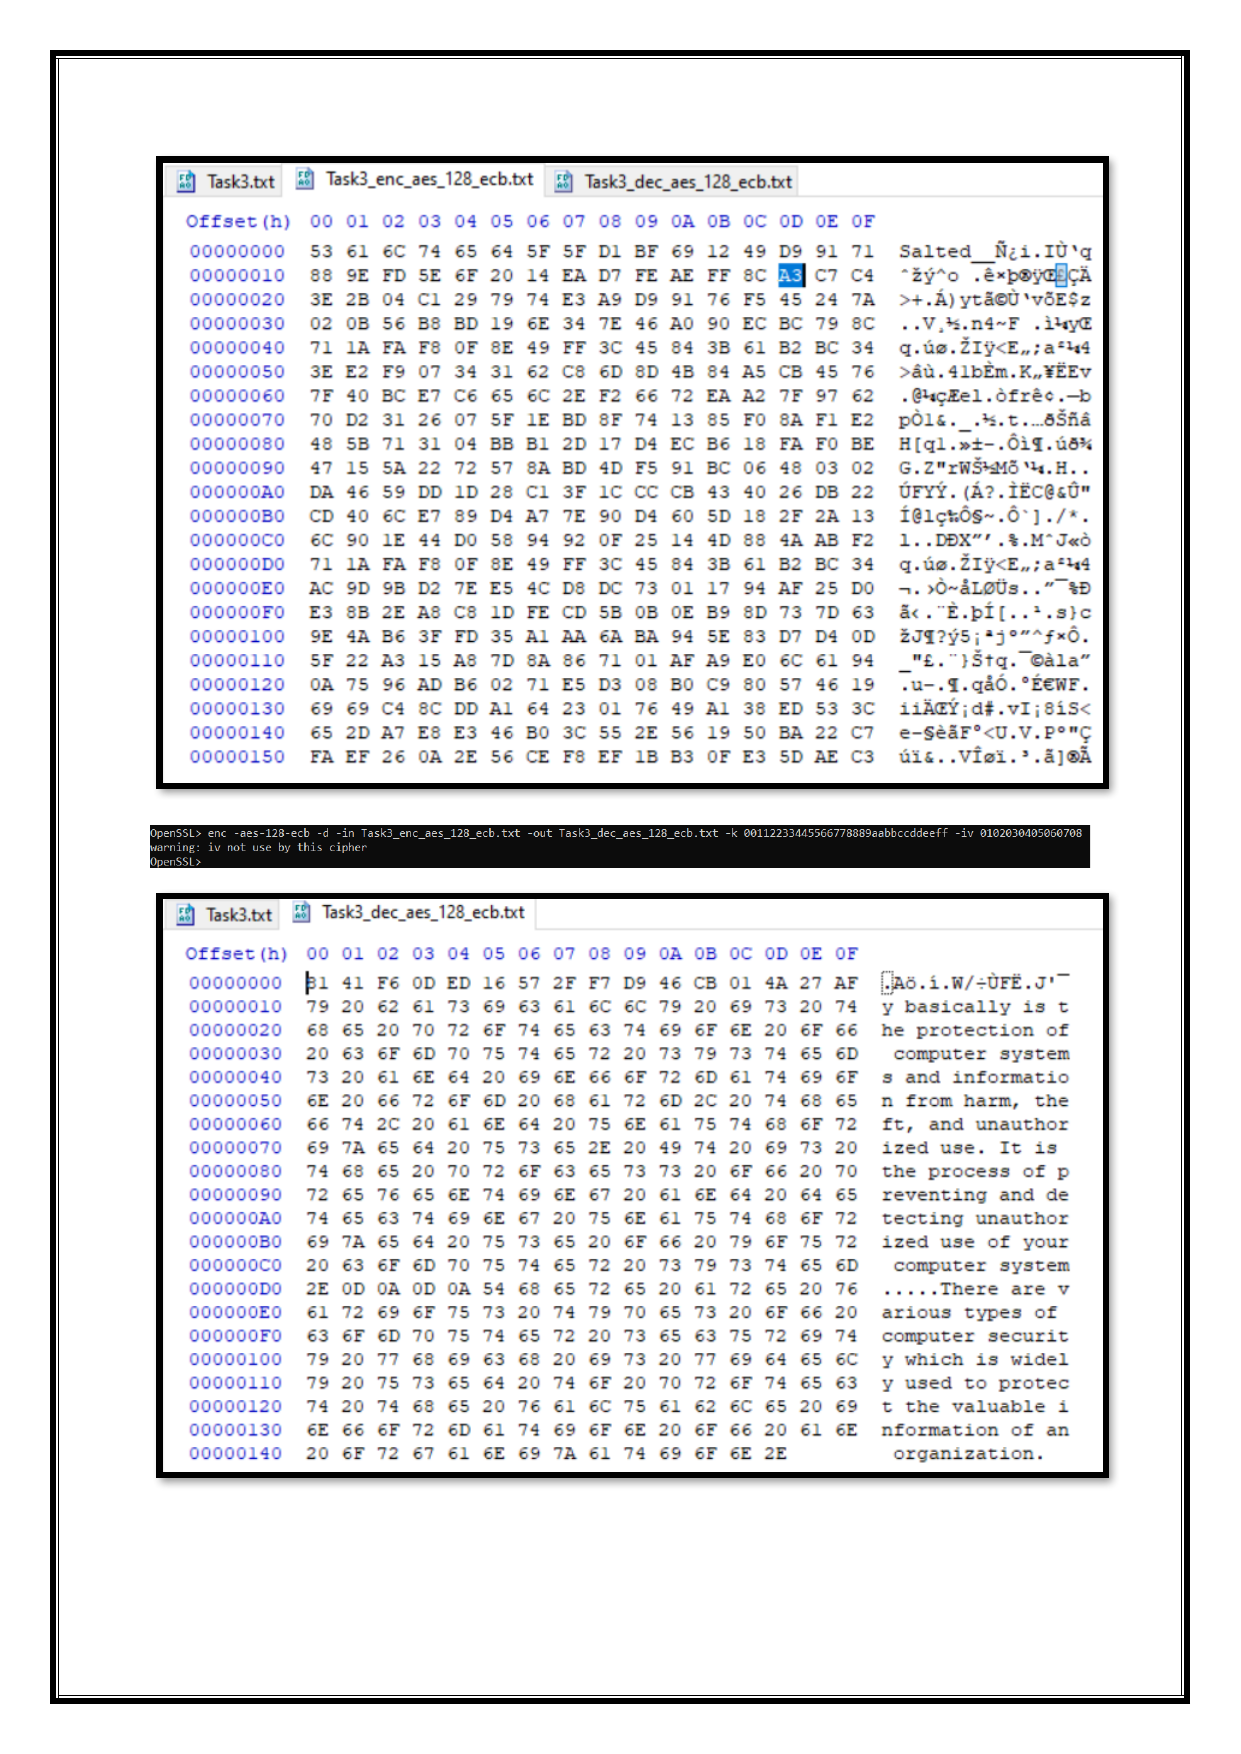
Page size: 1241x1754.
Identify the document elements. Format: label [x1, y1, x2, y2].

picture [163, 899, 1103, 1472]
picture [150, 825, 1091, 868]
picture [163, 163, 1103, 783]
